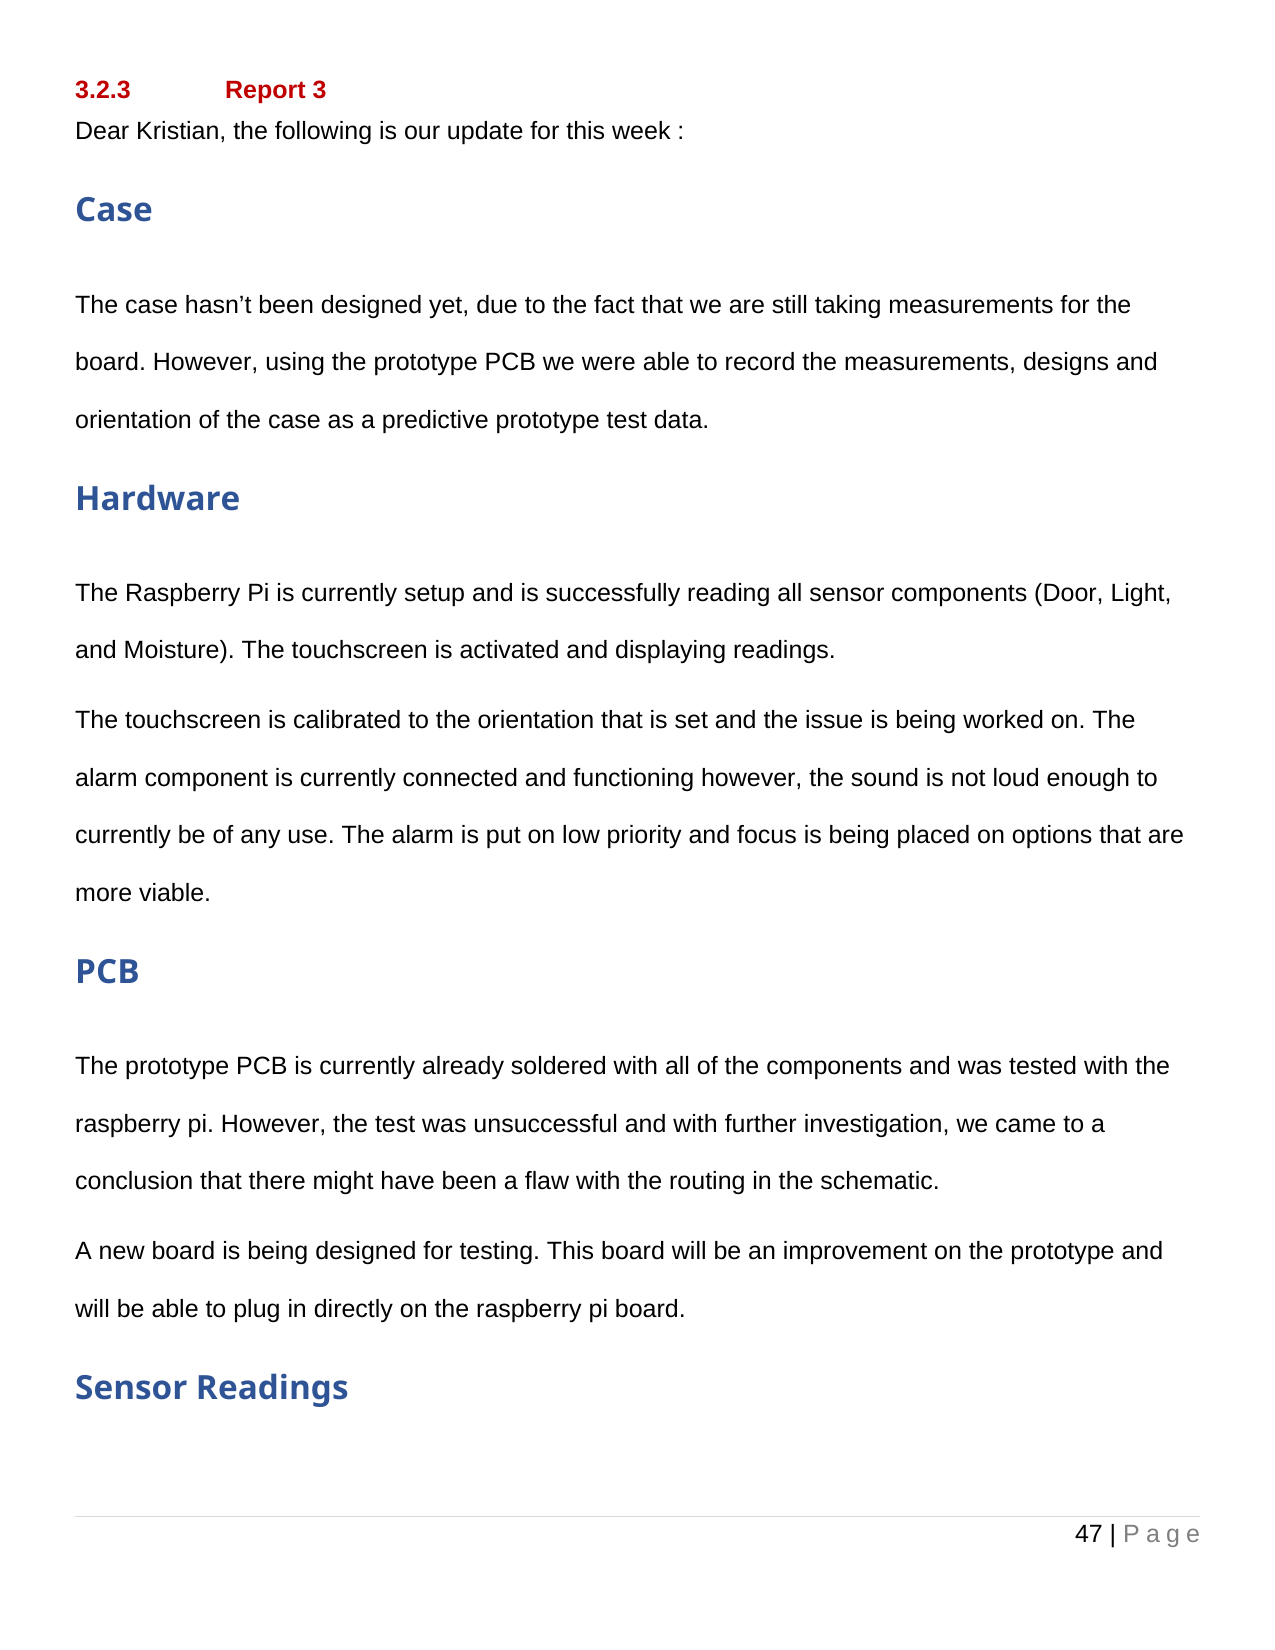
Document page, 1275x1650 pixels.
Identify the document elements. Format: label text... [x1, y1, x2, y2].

text The case hasn’t been designed yet, due to the fact that we are still taking measurements for the board. However, using the prototype PCB we were able to record the measurements, designs and orientation of the case as a predictive prototype test data. [75, 289, 1200, 433]
text Hardware [75, 474, 1200, 520]
text Dear Kristian, the following is our update for this week : [75, 116, 1200, 145]
text Case [75, 186, 1200, 232]
text The Raspberry Pi is currently setup and is successfully reading all sensor components (Door, Light, and Moisture). The touchscreen is activated and displaying readings. [75, 578, 1200, 664]
text PCB [75, 948, 1200, 993]
text Sensor Readings [75, 1364, 1200, 1409]
text A new board is being designed for testing. This board will be an improvement on the prototype and will be able to plug in directly on the raspberry pi board. [75, 1236, 1200, 1322]
subtitle 3.2.3 Report 3 [75, 75, 1200, 104]
text The prototype PCB is currently already soldered with all of the components and was tested with the raspberry pi. However, the test was unsuccessful and with further investigation, we came to a conclusion that there might have been a flaw with the routing in the schematic. [75, 1051, 1200, 1195]
text The touchscreen is calibrated to the orientation that is set and the issue is being worked on. The alarm component is currently connected and functioning however, the sound is not loud enough to currently be of any use. The alarm is put on low priority and focus is being placed on options that are more viable. [75, 705, 1200, 907]
